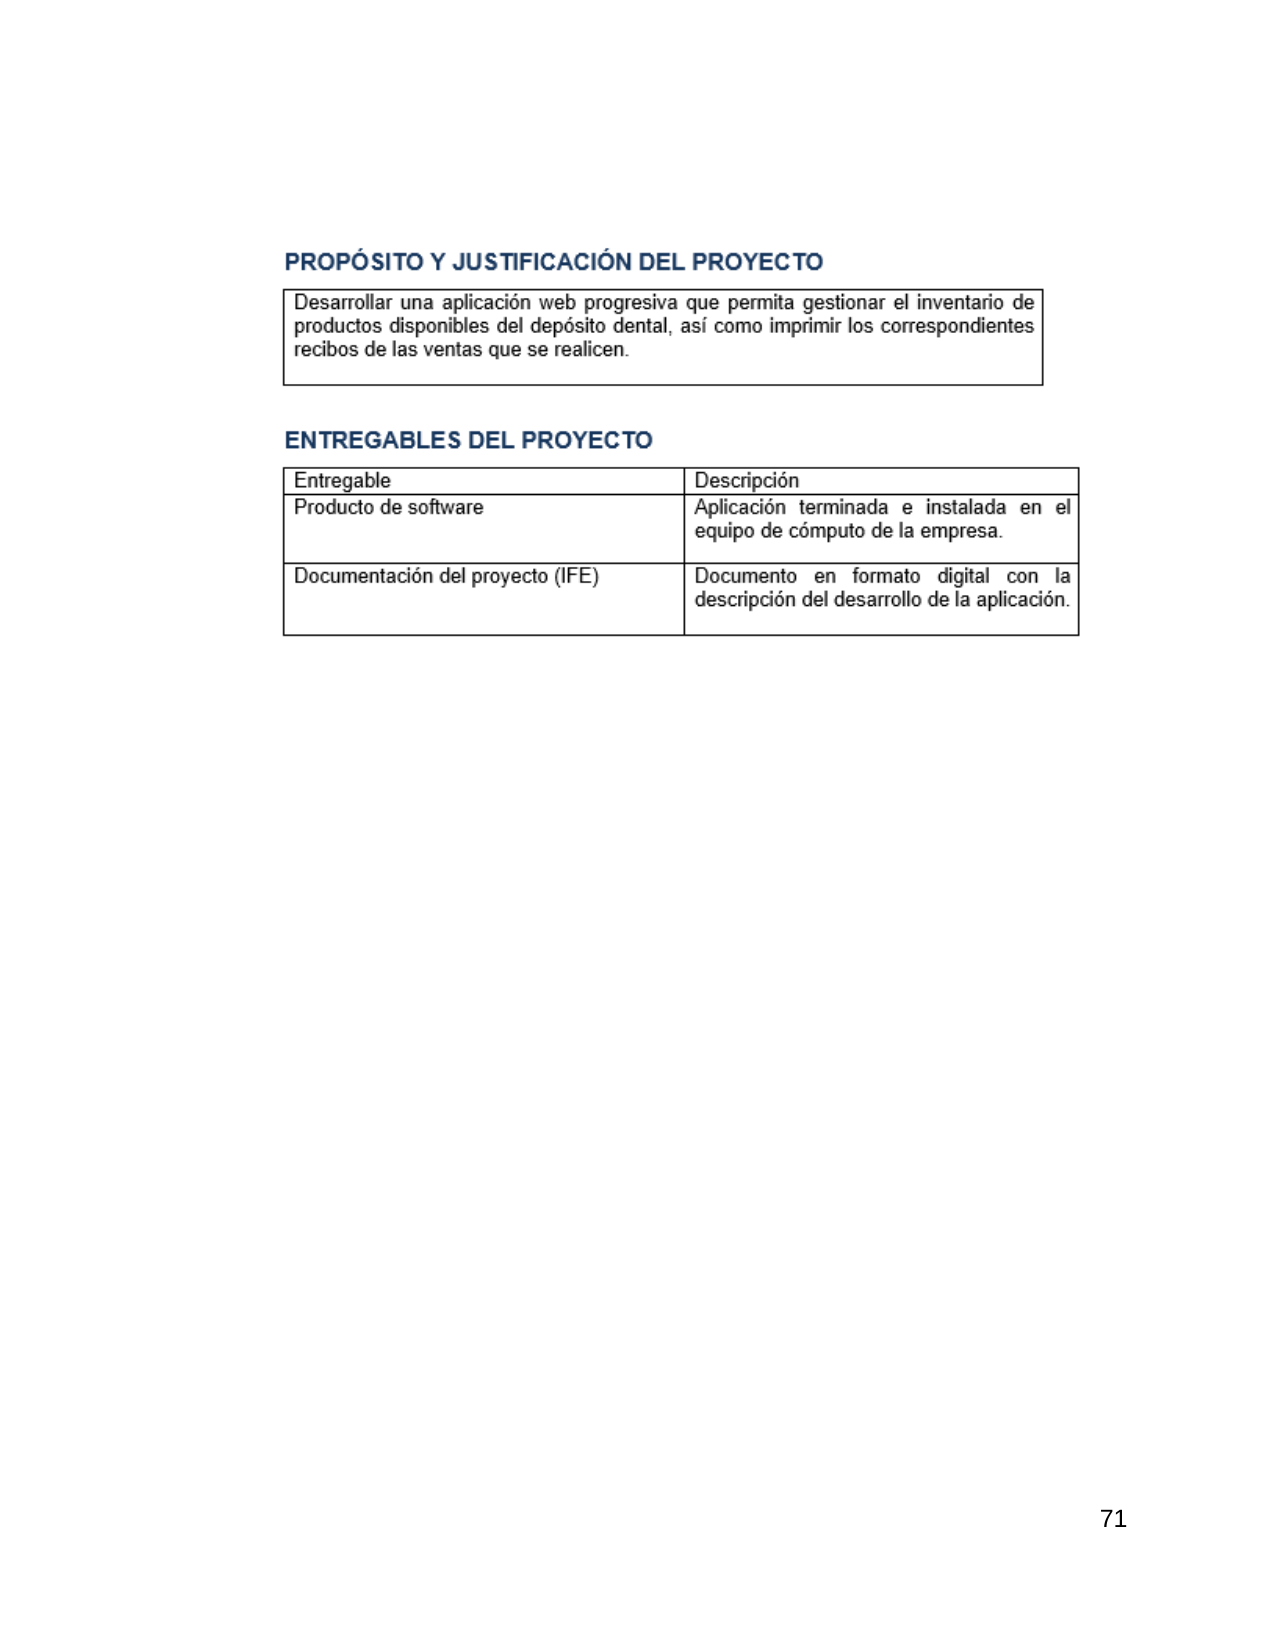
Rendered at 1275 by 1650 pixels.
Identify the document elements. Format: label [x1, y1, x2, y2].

picture [266, 236, 1097, 666]
